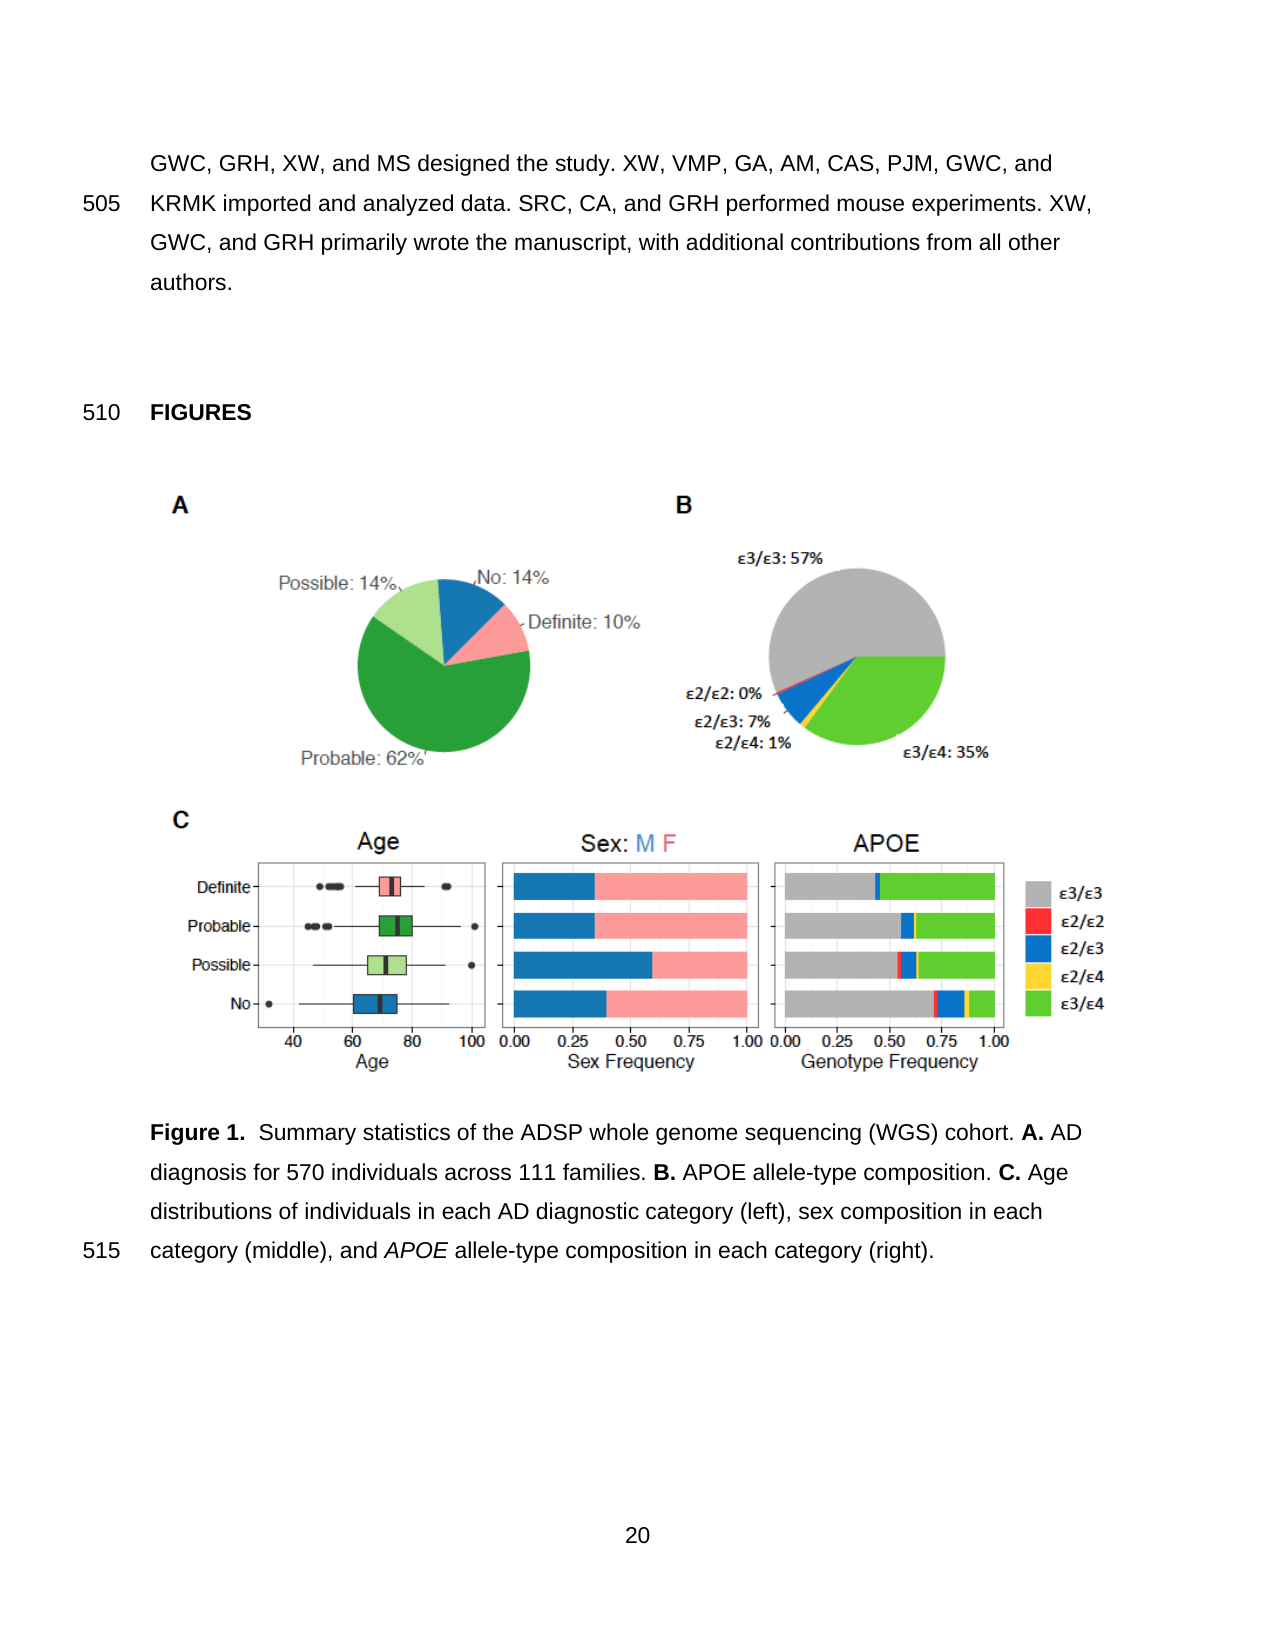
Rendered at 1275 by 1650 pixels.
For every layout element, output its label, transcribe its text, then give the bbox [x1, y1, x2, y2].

text FIGURES [150, 399, 1125, 425]
picture [150, 450, 1130, 1094]
text GWC, GRH, XW, and MS designed the study. XW, VMP, GA, AM, CAS, PJM, GWC, and KRMK imported and analyzed data. SRC, CA, and GRH performed mouse experiments. XW, GWC, and GRH primarily wrote the manuscript, with additional contributions from all other authors. [150, 150, 1125, 295]
text Figure 1. Summary statistics of the ADSP whole genome sequencing (WGS) cohort. A. AD diagnosis for 570 individuals across 111 families. B. APOE allele-type composition. C. Age distributions of individuals in each AD diagnostic category (left), sex composition in each category (middle), and APOE allele-type composition in each category (right). [150, 1119, 1125, 1264]
